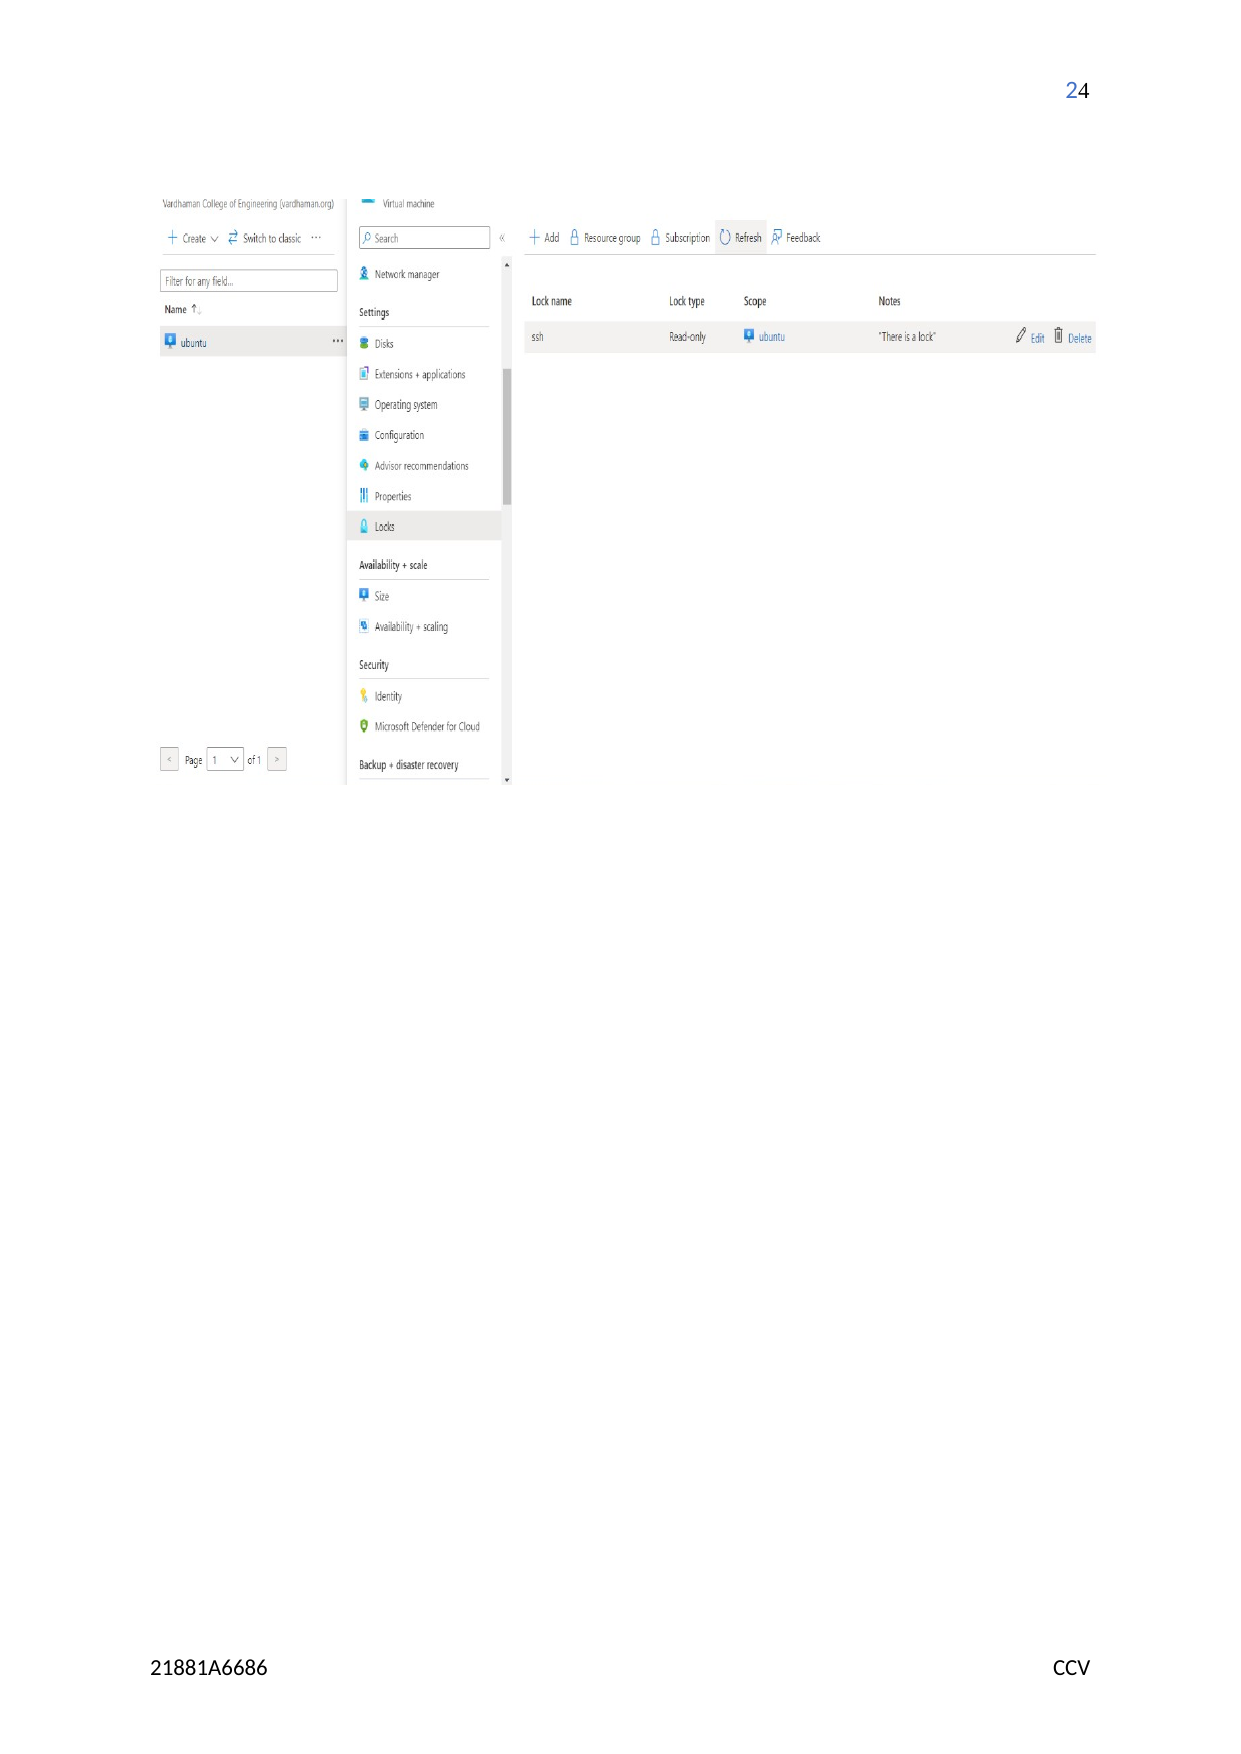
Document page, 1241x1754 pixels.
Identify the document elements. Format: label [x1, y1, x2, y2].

picture [150, 199, 1108, 785]
